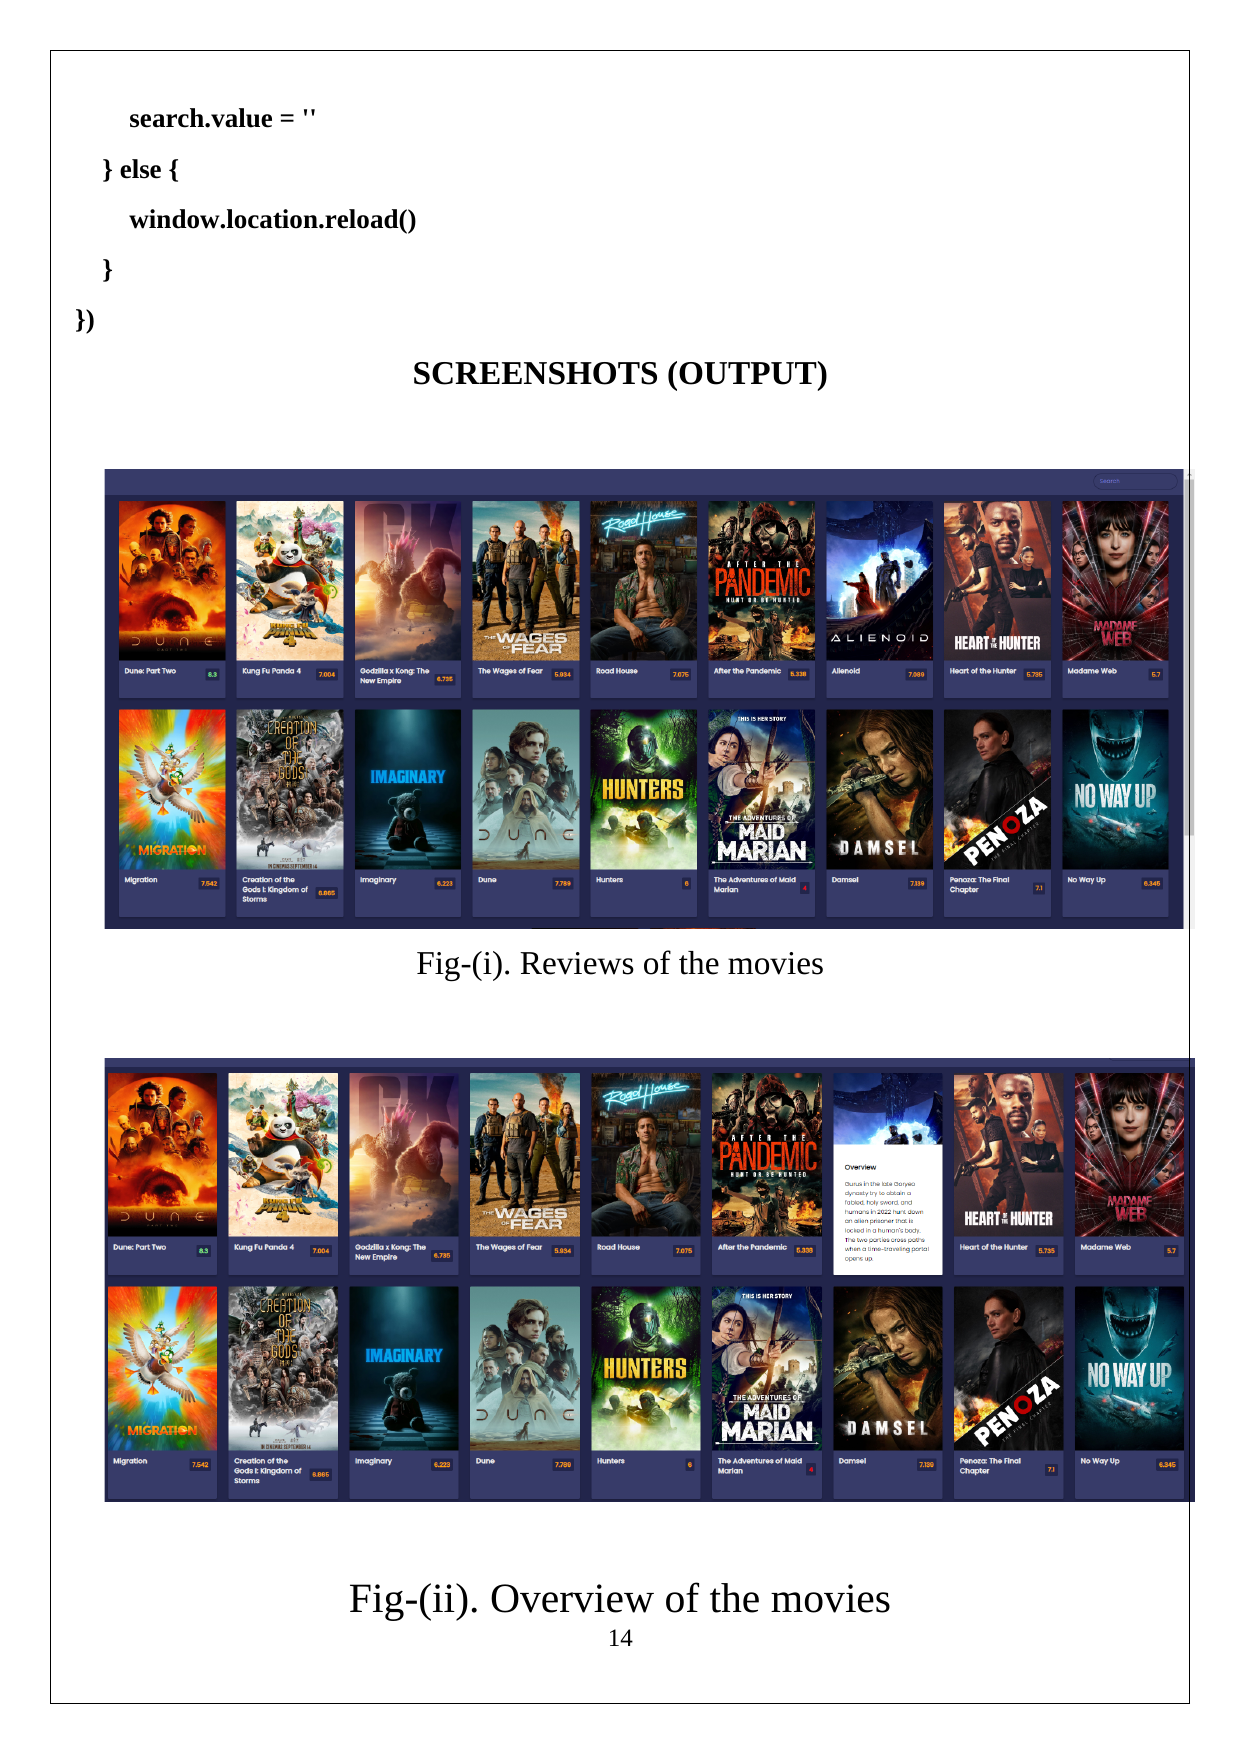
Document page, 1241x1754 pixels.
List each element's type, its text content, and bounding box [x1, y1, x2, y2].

text Fig-(i). Reviews of the movies [104, 943, 1136, 982]
picture [104, 469, 1189, 929]
picture [1190, 469, 1195, 929]
picture [104, 1058, 1189, 1502]
text }) [75, 303, 1165, 334]
text SCREENSHOTS (OUTPUT) [75, 353, 1165, 392]
text Fig-(ii). Overview of the movies [104, 1574, 1136, 1622]
text search.value = '' [75, 102, 1165, 134]
text window.location.reload() [75, 203, 1165, 234]
text } [75, 253, 1165, 284]
picture [1190, 1058, 1195, 1502]
text } else { [75, 153, 1165, 184]
